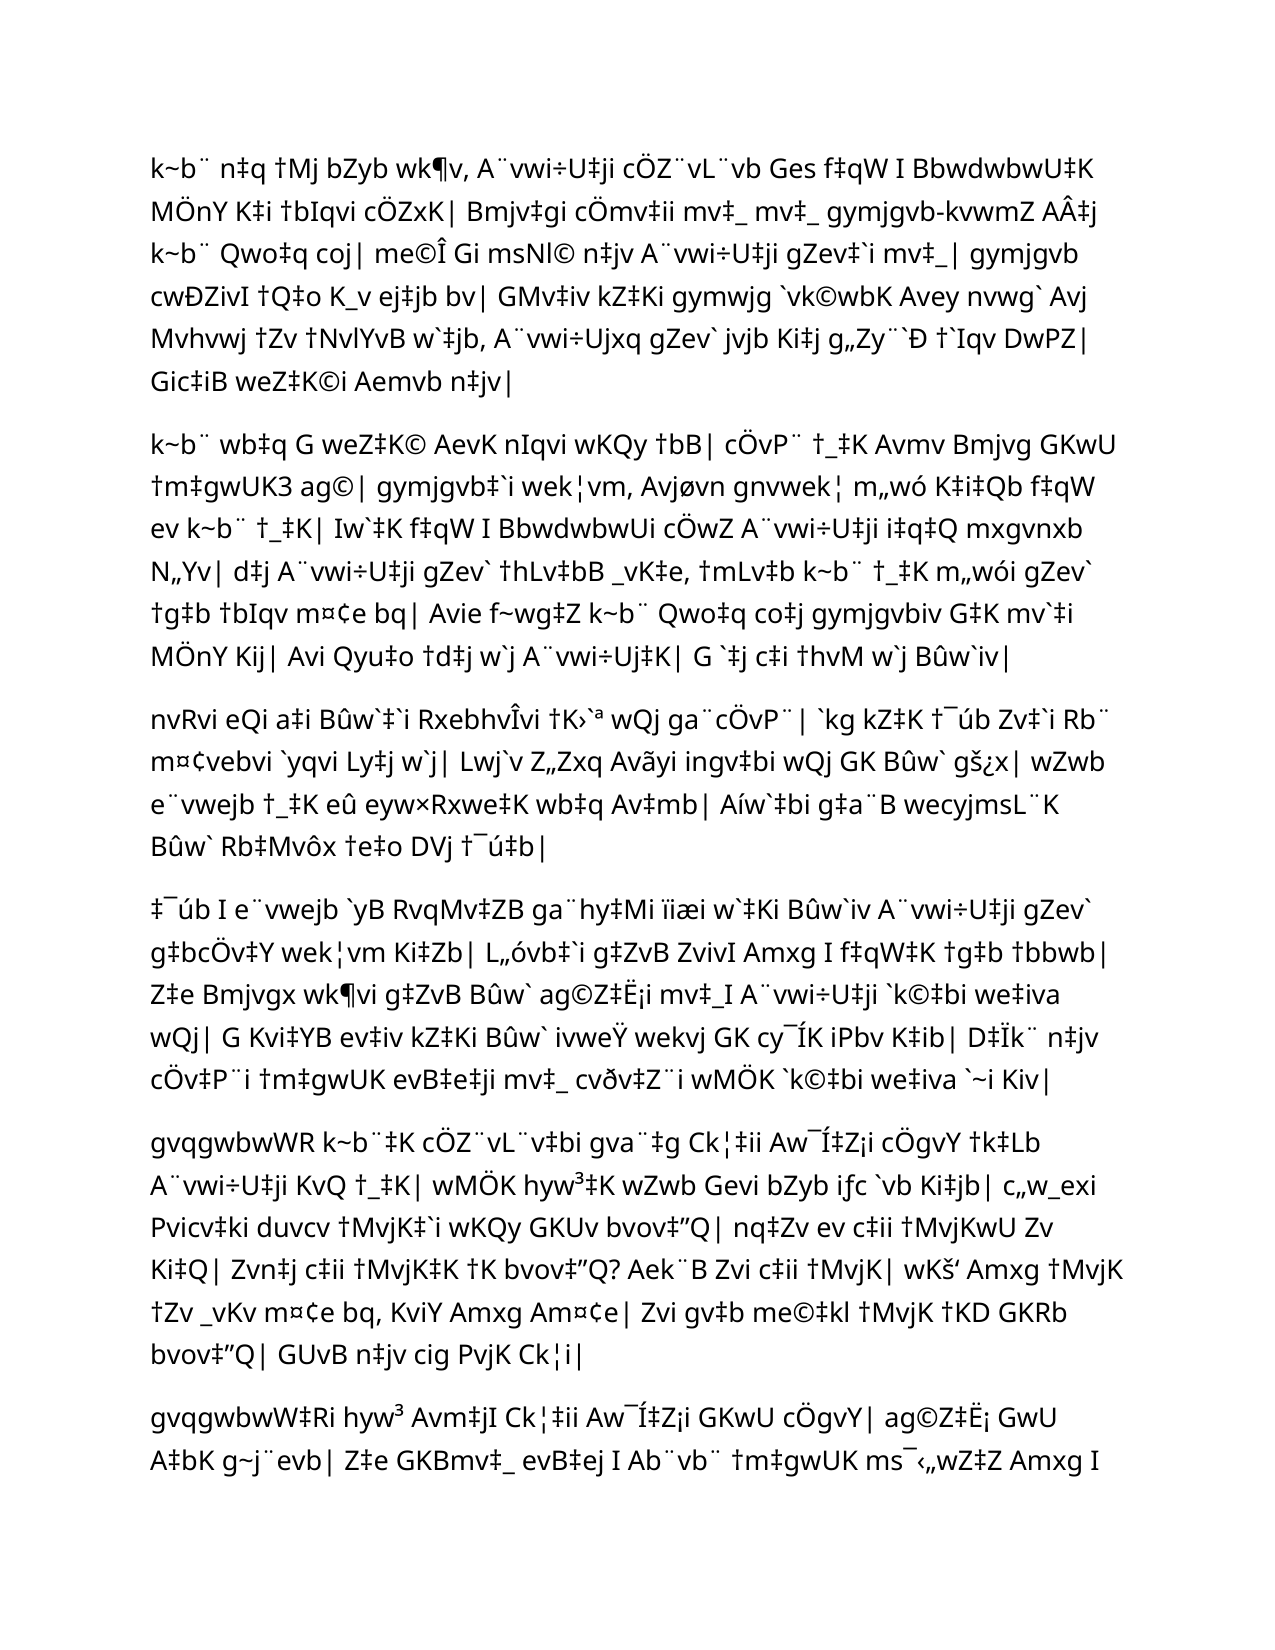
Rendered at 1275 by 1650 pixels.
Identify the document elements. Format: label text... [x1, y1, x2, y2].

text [150, 1399, 1125, 1478]
text ‡¯úb I e¨vwejb `yB RvqMv‡ZB ga¨hy‡Mi ïiæi w`‡Ki Bûw`iv A¨vwi÷U‡ji gZev` g‡bcÖv‡Y wek¦vm Ki‡Zb| L„óvb‡`i g‡ZvB ZvivI Amxg I f‡qW‡K †g‡b †bbwb| Z‡e Bmjvgx wk¶vi g‡ZvB Bûw` ag©Z‡Ë¡i mv‡_I A¨vwi÷U‡ji `k©‡bi we‡iva wQj| G Kvi‡YB ev‡iv kZ‡Ki Bûw` ivweŸ wekvj GK cy¯ÍK iPbv K‡ib| D‡Ïk¨ n‡jv cÖv‡P¨i †m‡gwUK evB‡e‡ji mv‡_ cvðv‡Z¨i wMÖK `k©‡bi we‡iva `~i Kiv| [150, 891, 1125, 1097]
text nvRvi eQi a‡i Bûw`‡`i RxebhvÎvi †K›`ª wQj ga¨cÖvP¨| `kg kZ‡K †¯úb Zv‡`i Rb¨ m¤¢vebvi `yqvi Ly‡j w`j| Lwj`v Z„Zxq Avãyi ingv‡bi wQj GK Bûw` gš¿x| wZwb e¨vwejb †_‡K eû eyw×Rxwe‡K wb‡q Av‡mb| Aíw`‡bi g‡a¨B wecyjmsL¨K Bûw` Rb‡Mvôx †e‡o DVj †¯ú‡b| [150, 700, 1125, 864]
text gvqgwbwWR k~b¨‡K cÖZ¨vL¨v‡bi gva¨‡g Ck¦‡ii Aw¯Í‡Z¡i cÖgvY †k‡Lb A¨vwi÷U‡ji KvQ †_‡K| wMÖK hyw³‡K wZwb Gevi bZyb iƒc `vb Ki‡jb| c„w_exi Pvicv‡ki duvcv †MvjK‡`i wKQy GKUv bvov‡”Q| nq‡Zv ev c‡ii †MvjKwU Zv Ki‡Q| Zvn‡j c‡ii †MvjK‡K †K bvov‡”Q? Aek¨B Zvi c‡ii †MvjK| wKš‘ Amxg †MvjK †Zv _vKv m¤¢e bq, KviY Amxg Am¤¢e| Zvi gv‡b me©‡kl †MvjK †KD GKRb bvov‡”Q| GUvB n‡jv cig PvjK Ck¦i| [150, 1124, 1125, 1372]
text k~b¨ wb‡q G weZ‡K© AevK nIqvi wKQy †bB| cÖvP¨ †_‡K Avmv Bmjvg GKwU †m‡gwUK3 ag©| gymjgvb‡`i wek¦vm, Avjøvn gnvwek¦ m„wó K‡i‡Qb f‡qW ev k~b¨ †_‡K| Iw`‡K f‡qW I BbwdwbwUi cÖwZ A¨vwi÷U‡ji i‡q‡Q mxgvnxb N„Yv| d‡j A¨vwi÷U‡ji gZev` †hLv‡bB _vK‡e, †mLv‡b k~b¨ †_‡K m„wói gZev` †g‡b †bIqv m¤¢e bq| Avie f~wg‡Z k~b¨ Qwo‡q co‡j gymjgvbiv G‡K mv`‡i MÖnY Kij| Avi Qyu‡o †d‡j w`j A¨vwi÷Uj‡K| G `‡j c‡i †hvM w`j Bûw`iv| [150, 425, 1125, 674]
text k~b¨ n‡q †Mj bZyb wk¶v, A¨vwi÷U‡ji cÖZ¨vL¨vb Ges f‡qW I BbwdwbwU‡K MÖnY K‡i †bIqvi cÖZxK| Bmjv‡gi cÖmv‡ii mv‡_ mv‡_ gymjgvb-kvwmZ AÂ‡j k~b¨ Qwo‡q coj| me©Î Gi msNl© n‡jv A¨vwi÷U‡ji gZev‡`i mv‡_| gymjgvb cwÐZivI †Q‡o K_v ej‡jb bv| GMv‡iv kZ‡Ki gymwjg `vk©wbK Avey nvwg` Avj Mvhvwj †Zv †NvlYvB w`‡jb, A¨vwi÷Ujxq gZev` jvjb Ki‡j g„Zy¨`Ð †`Iqv DwPZ| Gic‡iB weZ‡K©i Aemvb n‡jv| [150, 150, 1125, 399]
